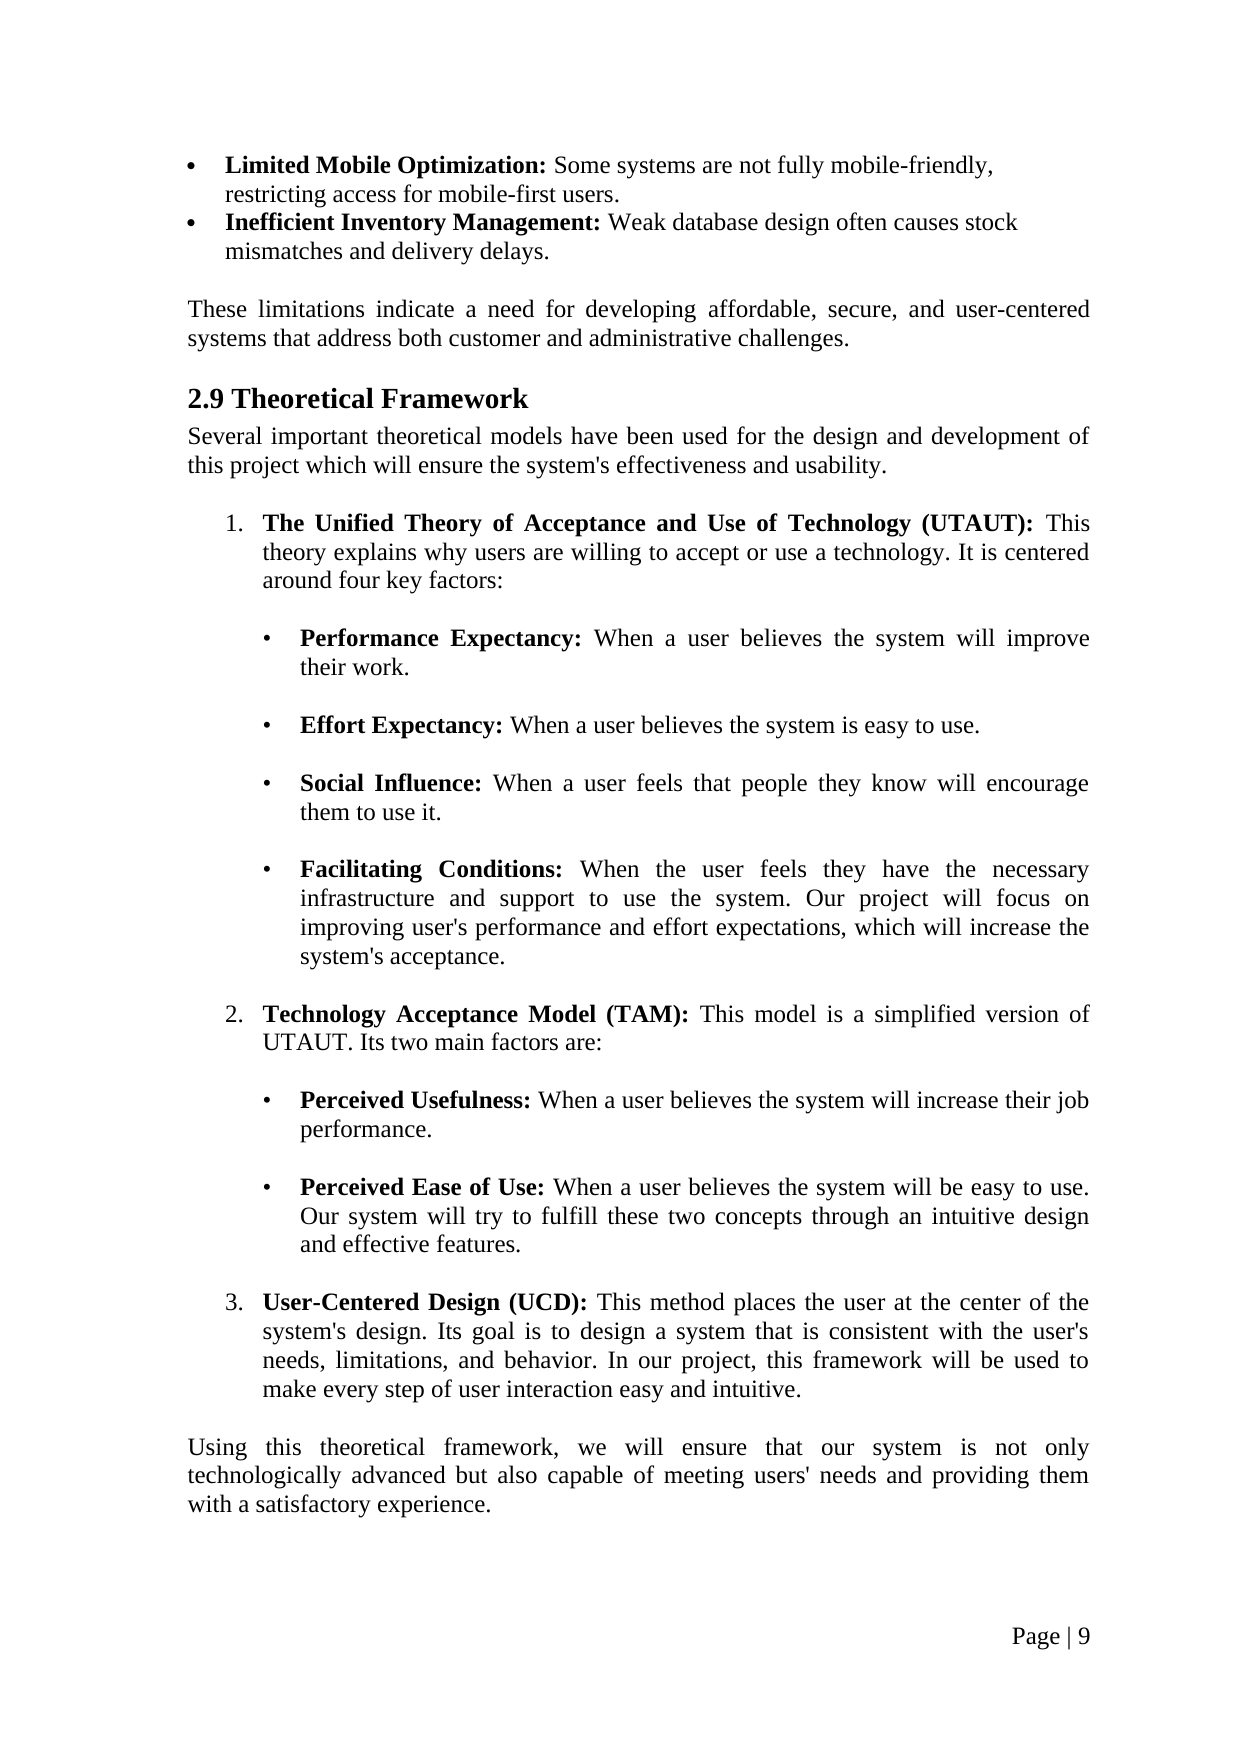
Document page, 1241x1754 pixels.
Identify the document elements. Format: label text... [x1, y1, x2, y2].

list Perceived Ease of Use: When a user believes the system will be easy to use. Our system will try to fulfill these two concepts through an intuitive design and effective features. [262, 1172, 1090, 1258]
list Facilitating Conditions: When the user feels they have the necessary infrastructure and support to use the system. Our project will focus on improving user's performance and effort expectations, which will increase the system's acceptance. [262, 854, 1090, 969]
text These limitations indicate a need for developing affordable, secure, and user-centered systems that address both customer and administrative challenges. [187, 294, 1090, 352]
list Performance Expectancy: When a user believes the system will improve their work. [262, 623, 1090, 681]
list Social Influence: When a user feels that people they know will encourage them to use it. [262, 768, 1090, 825]
list User-Centered Design (UCD): This method places the user at the center of the system's design. Its goal is to design a system that is consistent with the user's needs, limitations, and behavior. In our project, this framework will be used to make every step of user interaction easy and intuitive. [225, 1287, 1090, 1402]
list Technology Acceptance Model (TAM): This model is a simplified version of UTAUT. Its two main factors are: [225, 999, 1090, 1056]
list Effort Expectancy: When a user believes the system is easy to use. [262, 710, 1090, 739]
text Several important theoretical models have been used for the design and development of this project which will ensure the system's effectiveness and usability. [187, 421, 1090, 479]
list Inefficient Inventory Management: Weak database design often causes stock mismatches and delivery delays. [187, 207, 1090, 265]
list Limited Mobile Optimization: Some systems are not fully mobile-friendly, restricting access for mobile-first users. [187, 150, 1090, 207]
subtitle 2.9 Theoretical Framework [187, 381, 1090, 414]
text Using this theoretical framework, we will ensure that our system is not only technologically advanced but also capable of meeting users' needs and providing them with a satisfactory experience. [187, 1432, 1090, 1518]
list The Unified Theory of Acceptance and Use of Technology (UTAUT): This theory explains why users are willing to accept or use a technology. It is centered around four key factors: [225, 508, 1090, 594]
list Perceived Usefulness: When a user believes the system will increase their job performance. [262, 1085, 1090, 1143]
